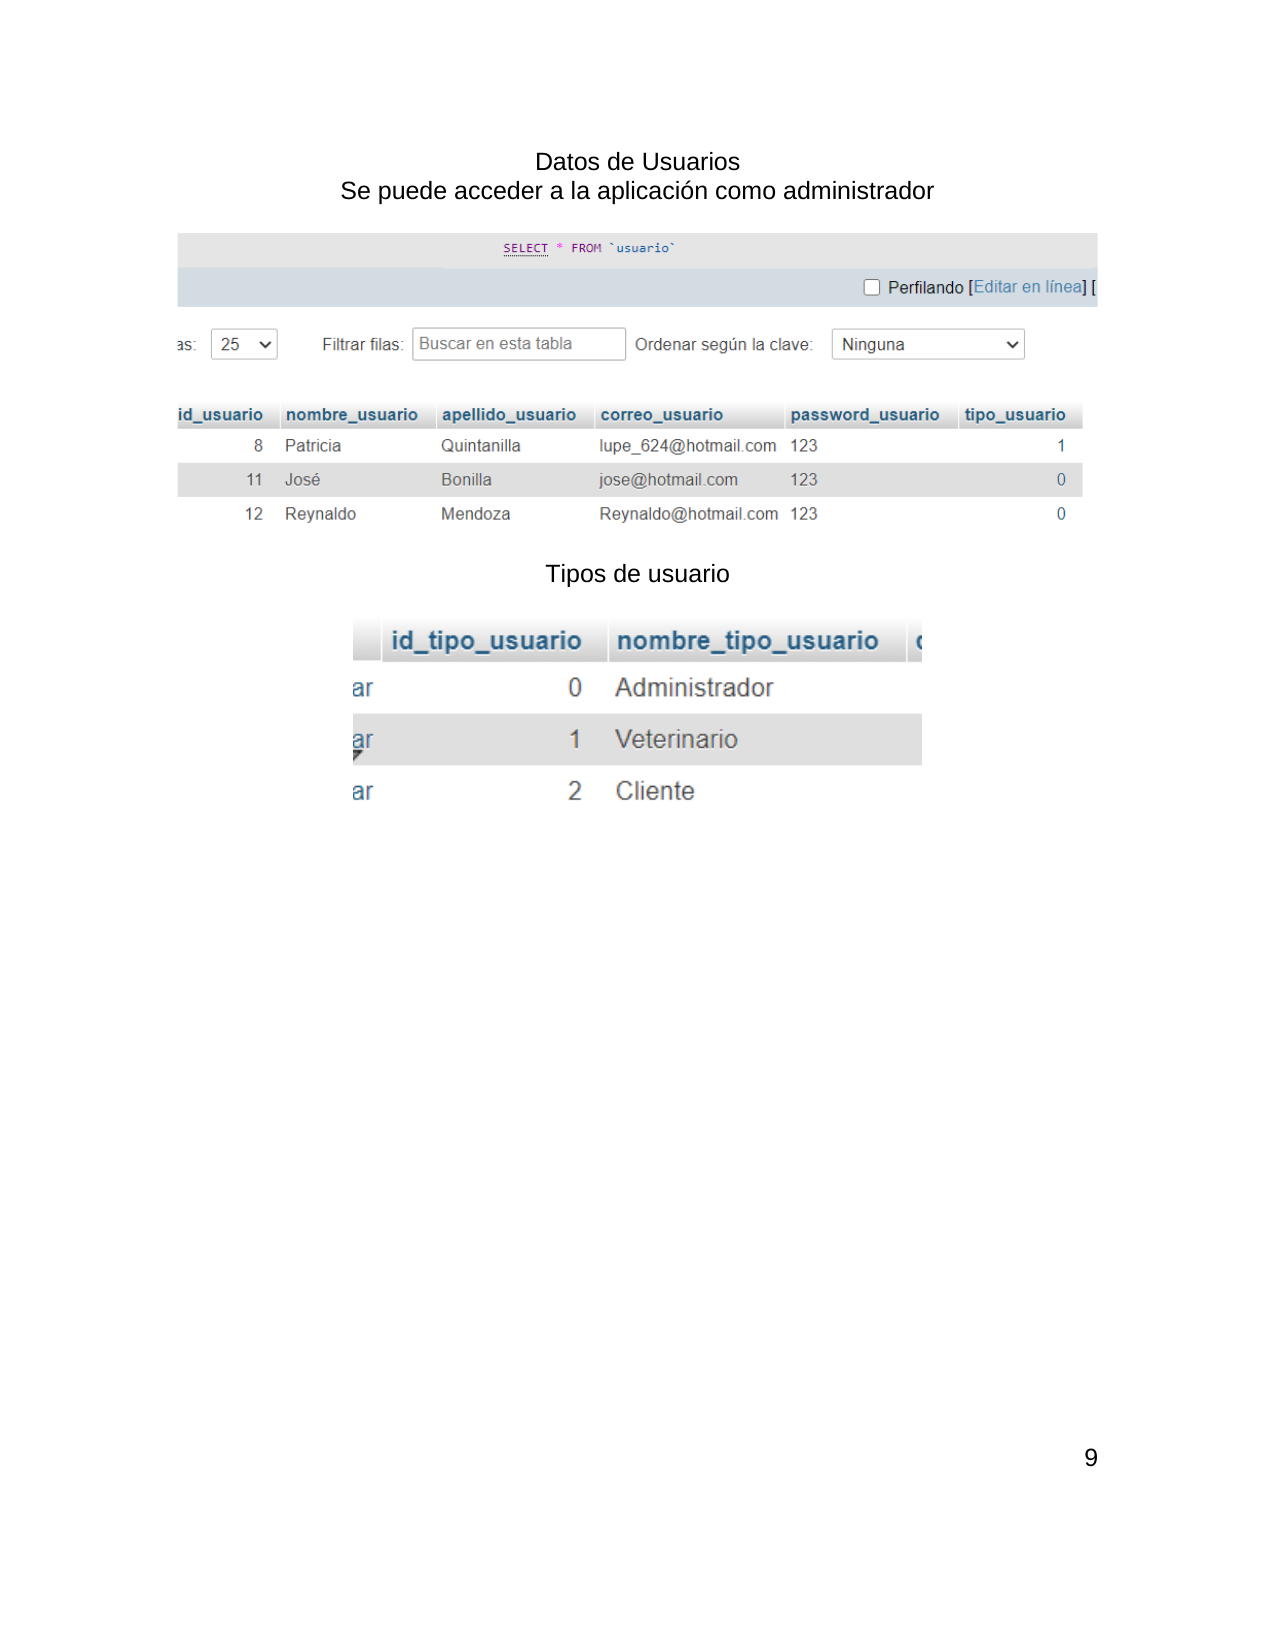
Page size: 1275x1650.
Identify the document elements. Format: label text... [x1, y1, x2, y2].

text Se puede acceder a la aplicación como administrador [177, 176, 1098, 204]
picture [177, 233, 1098, 530]
text Datos de Usuarios [177, 147, 1098, 176]
picture [353, 587, 922, 833]
text Tipos de usuario [177, 559, 1098, 588]
